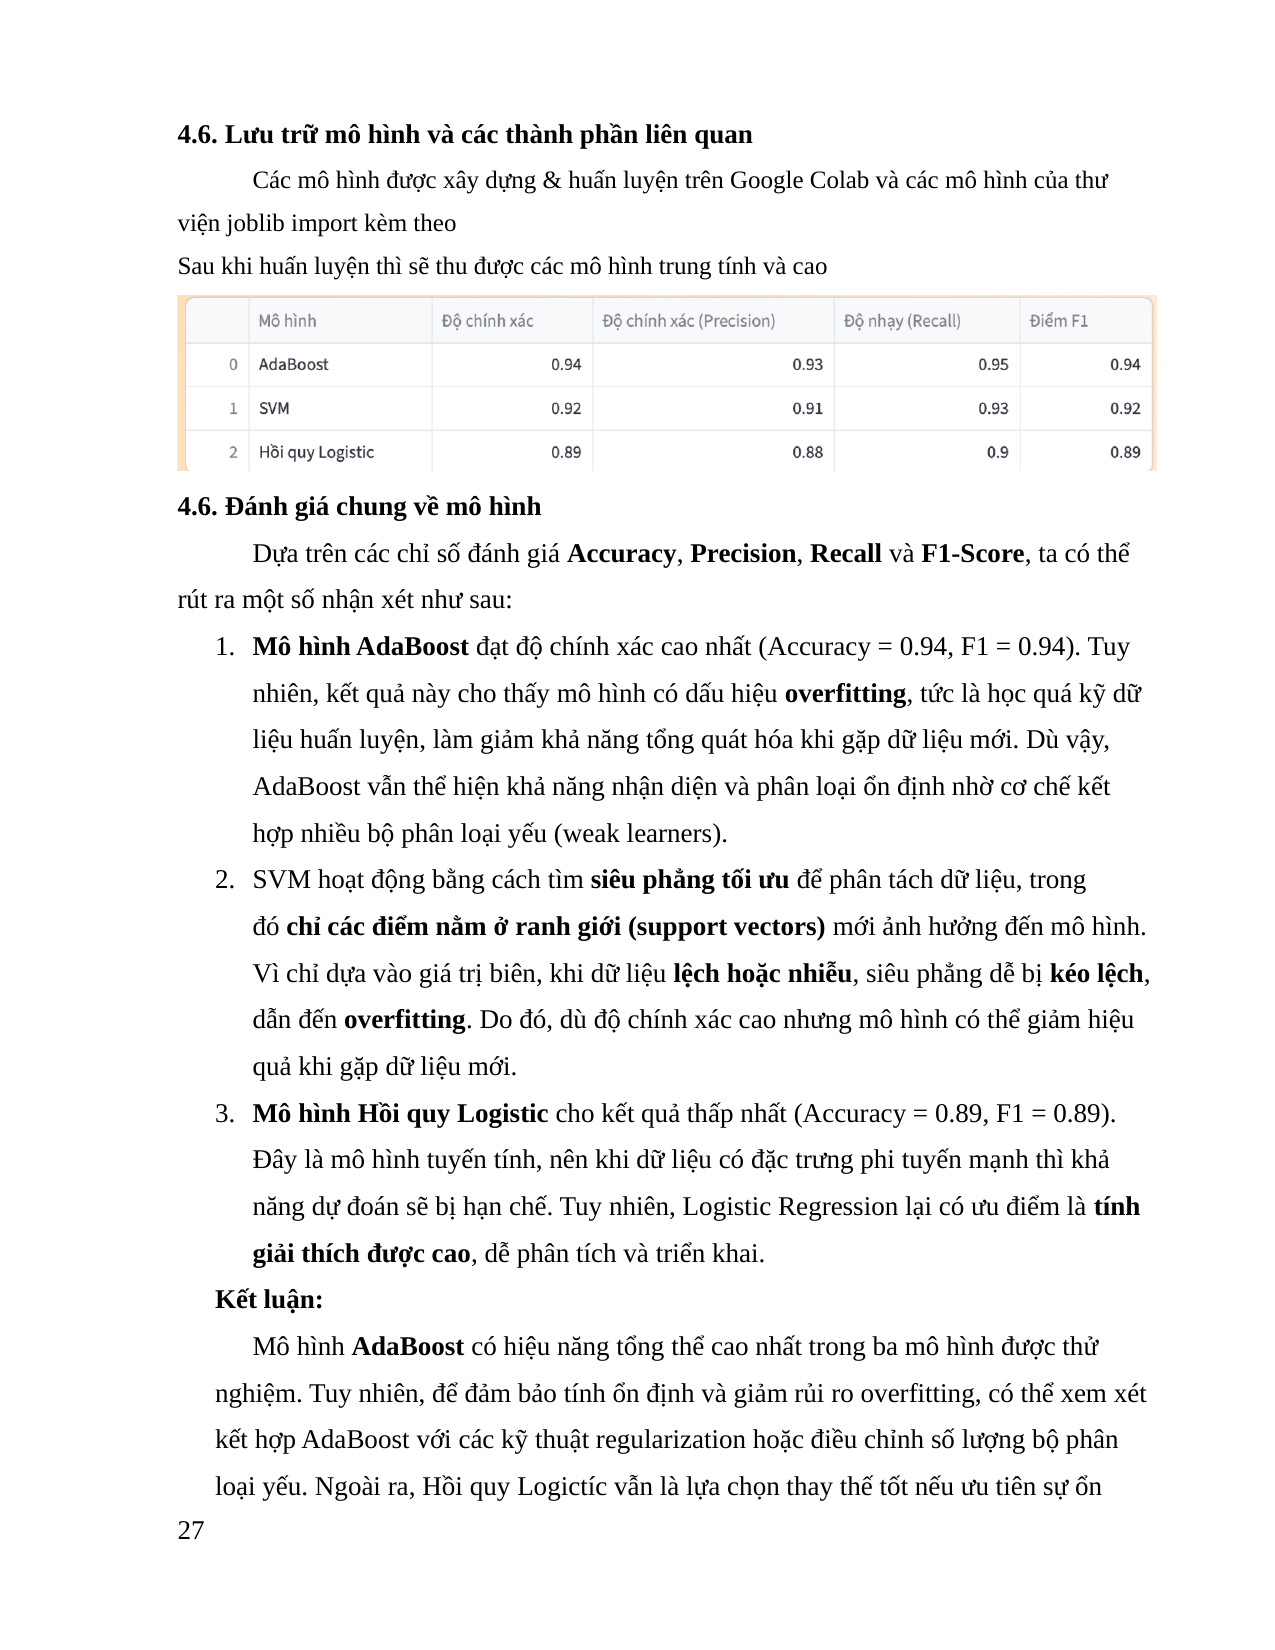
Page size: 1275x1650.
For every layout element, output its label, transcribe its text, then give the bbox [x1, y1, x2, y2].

subtitle 4.6. Đánh giá chung về mô hình [177, 490, 1157, 521]
list SVM hoạt động bằng cách tìm siêu phẳng tối ưu để phân tách dữ liệu, trong đó chỉ các điểm nằm ở ranh giới (support vectors) mới ảnh hưởng đến mô hình. Vì chỉ dựa vào giá trị biên, khi dữ liệu lệch hoặc nhiễu, siêu phẳng dễ bị kéo lệch, dẫn đến overfitting. Do đó, dù độ chính xác cao nhưng mô hình có thể giảm hiệu quả khi gặp dữ liệu mới. [215, 863, 1157, 1081]
text Sau khi huấn luyện thì sẽ thu được các mô hình trung tính và cao [177, 251, 1157, 295]
subtitle 4.6. Lưu trữ mô hình và các thành phần liên quan [177, 118, 1157, 149]
picture [177, 295, 1157, 471]
text Dựa trên các chỉ số đánh giá Accuracy, Precision, Recall và F1-Score, ta có thể rút ra một số nhận xét như sau: [177, 537, 1157, 614]
text Các mô hình được xây dựng & huấn luyện trên Google Colab và các mô hình của thư viện joblib import kèm theo [177, 165, 1157, 237]
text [215, 1283, 1157, 1501]
list Mô hình AdaBoost đạt độ chính xác cao nhất (Accuracy = 0.94, F1 = 0.94). Tuy nhiên, kết quả này cho thấy mô hình có dấu hiệu overfitting, tức là học quá kỹ dữ liệu huấn luyện, làm giảm khả năng tổng quát hóa khi gặp dữ liệu mới. Dù vậy, AdaBoost vẫn thể hiện khả năng nhận diện và phân loại ổn định nhờ cơ chế kết hợp nhiều bộ phân loại yếu (weak learners). [215, 630, 1157, 848]
list Mô hình Hồi quy Logistic cho kết quả thấp nhất (Accuracy = 0.89, F1 = 0.89). Đây là mô hình tuyến tính, nên khi dữ liệu có đặc trưng phi tuyến mạnh thì khả năng dự đoán sẽ bị hạn chế. Tuy nhiên, Logistic Regression lại có ưu điểm là tính giải thích được cao, dễ phân tích và triển khai. [215, 1097, 1157, 1268]
